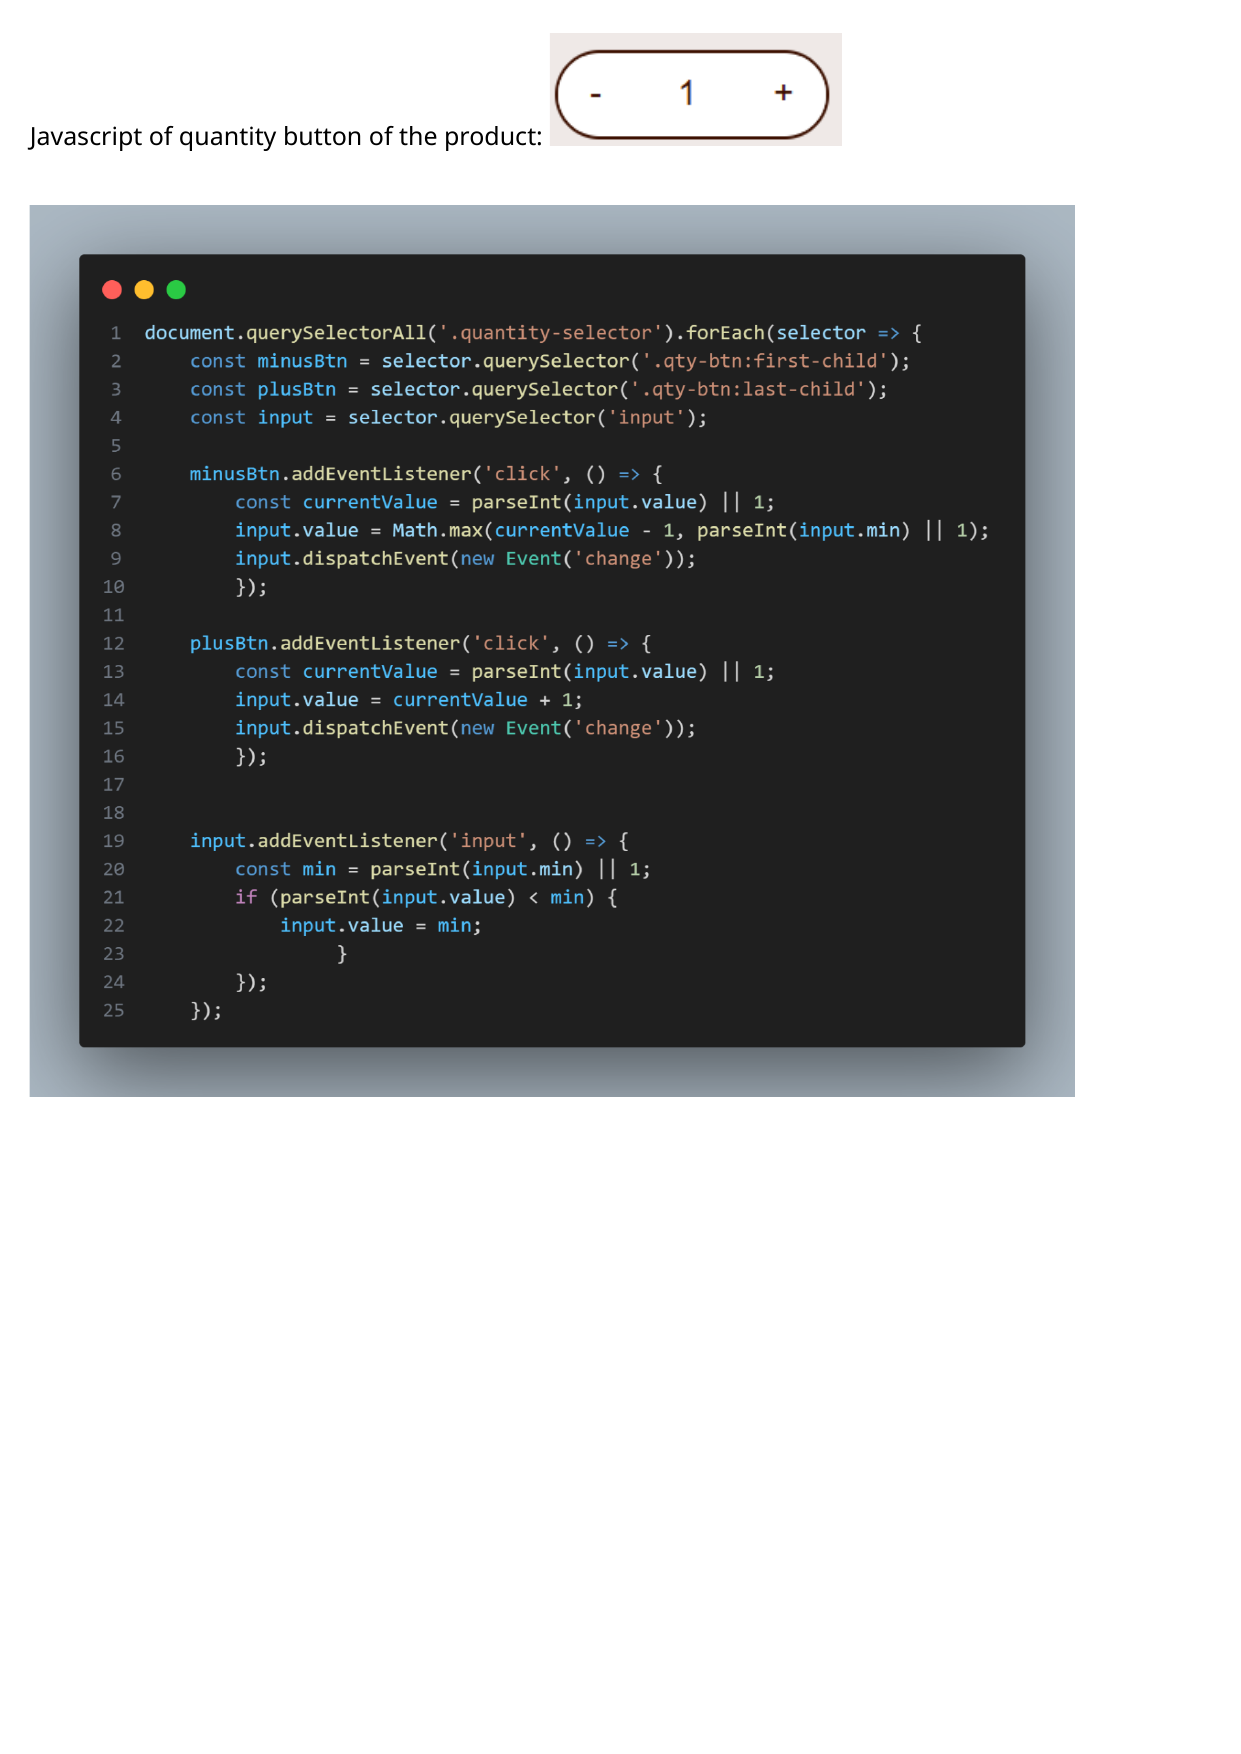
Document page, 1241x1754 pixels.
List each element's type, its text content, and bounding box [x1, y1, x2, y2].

picture [549, 33, 842, 146]
text Javascript of quantity button of the product: [29, 33, 1211, 183]
picture [29, 205, 1075, 1097]
